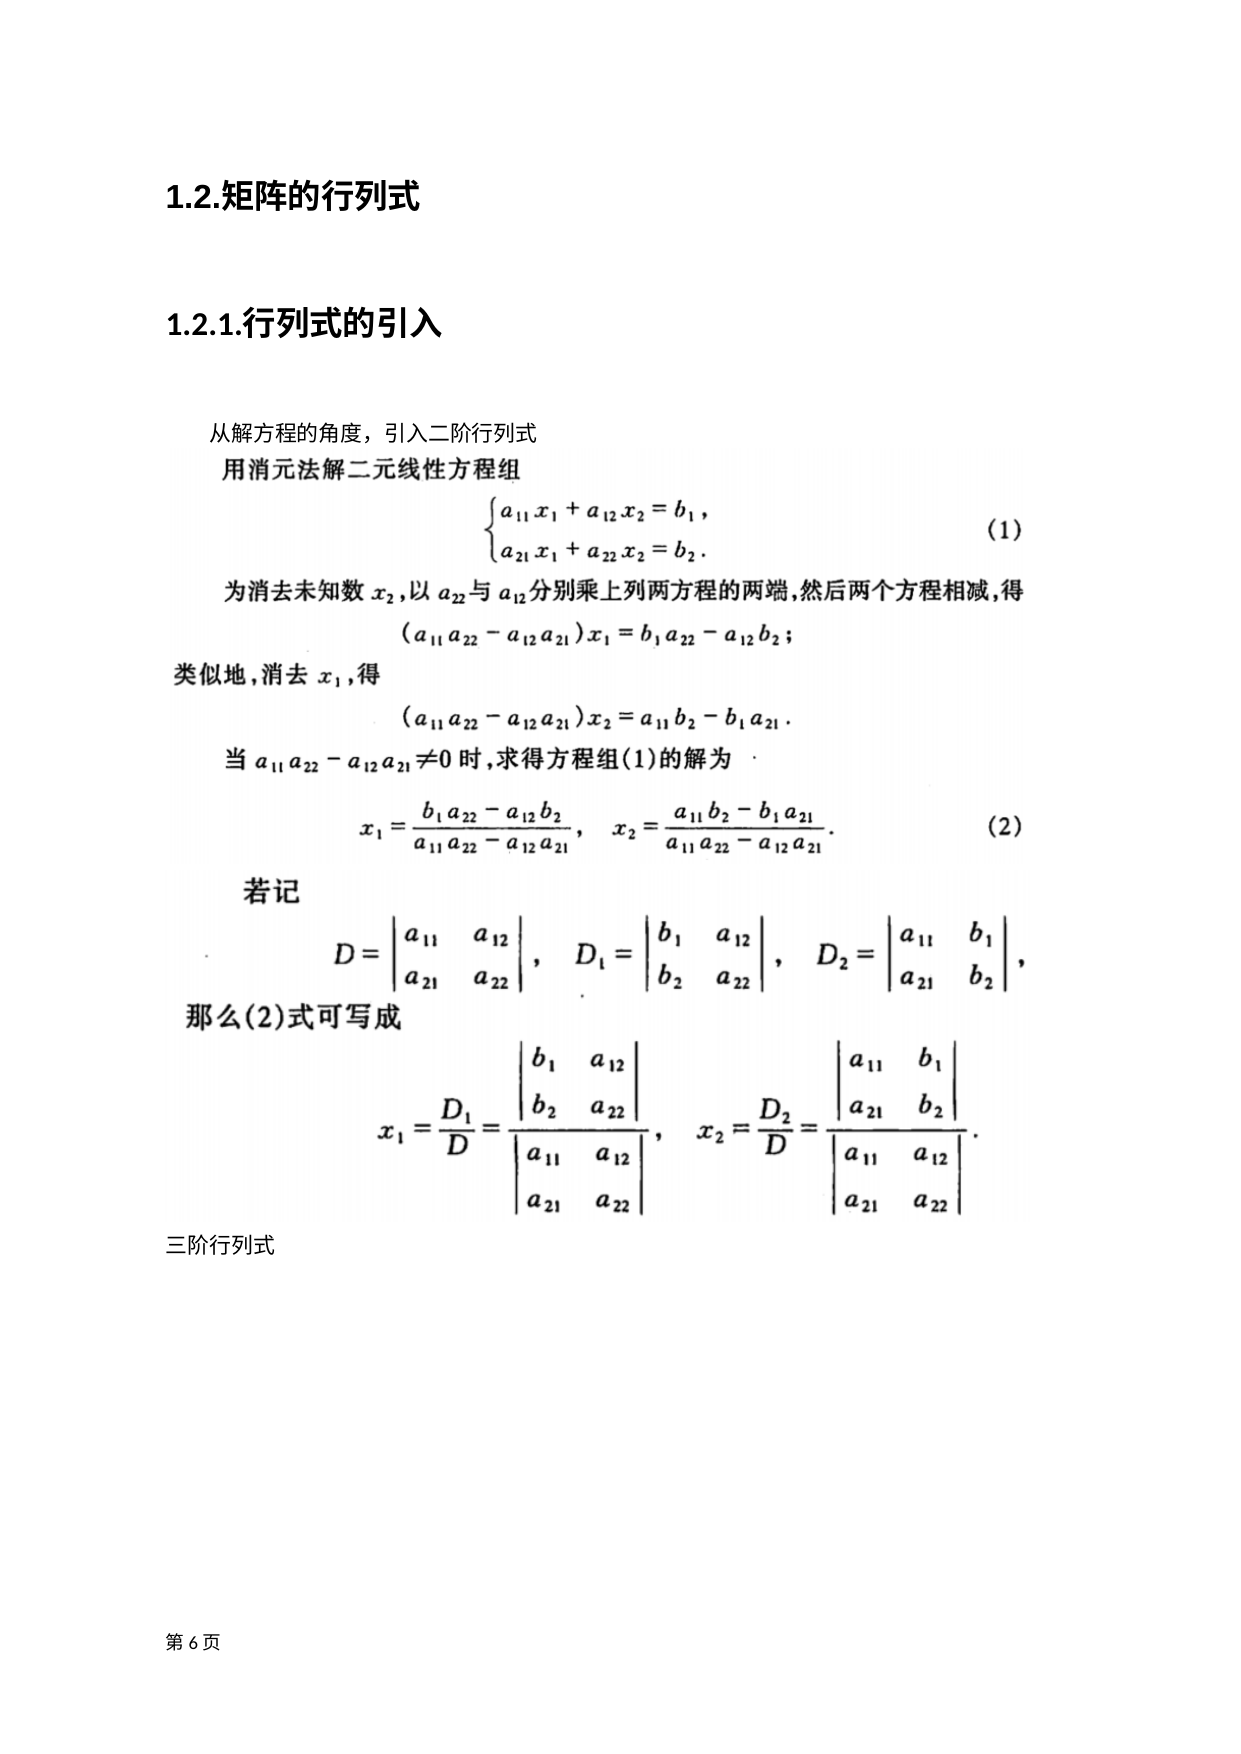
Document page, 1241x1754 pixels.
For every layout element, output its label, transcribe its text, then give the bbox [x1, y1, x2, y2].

subtitle 1.2.1.行列式的引入 [165, 289, 1081, 354]
text 从解方程的角度，引入二阶行列式 [165, 416, 1081, 448]
picture [165, 448, 1030, 864]
picture [165, 870, 1031, 1222]
text 三阶行列式 [165, 1228, 1081, 1261]
subtitle 1.2.矩阵的行列式 [165, 162, 1081, 227]
